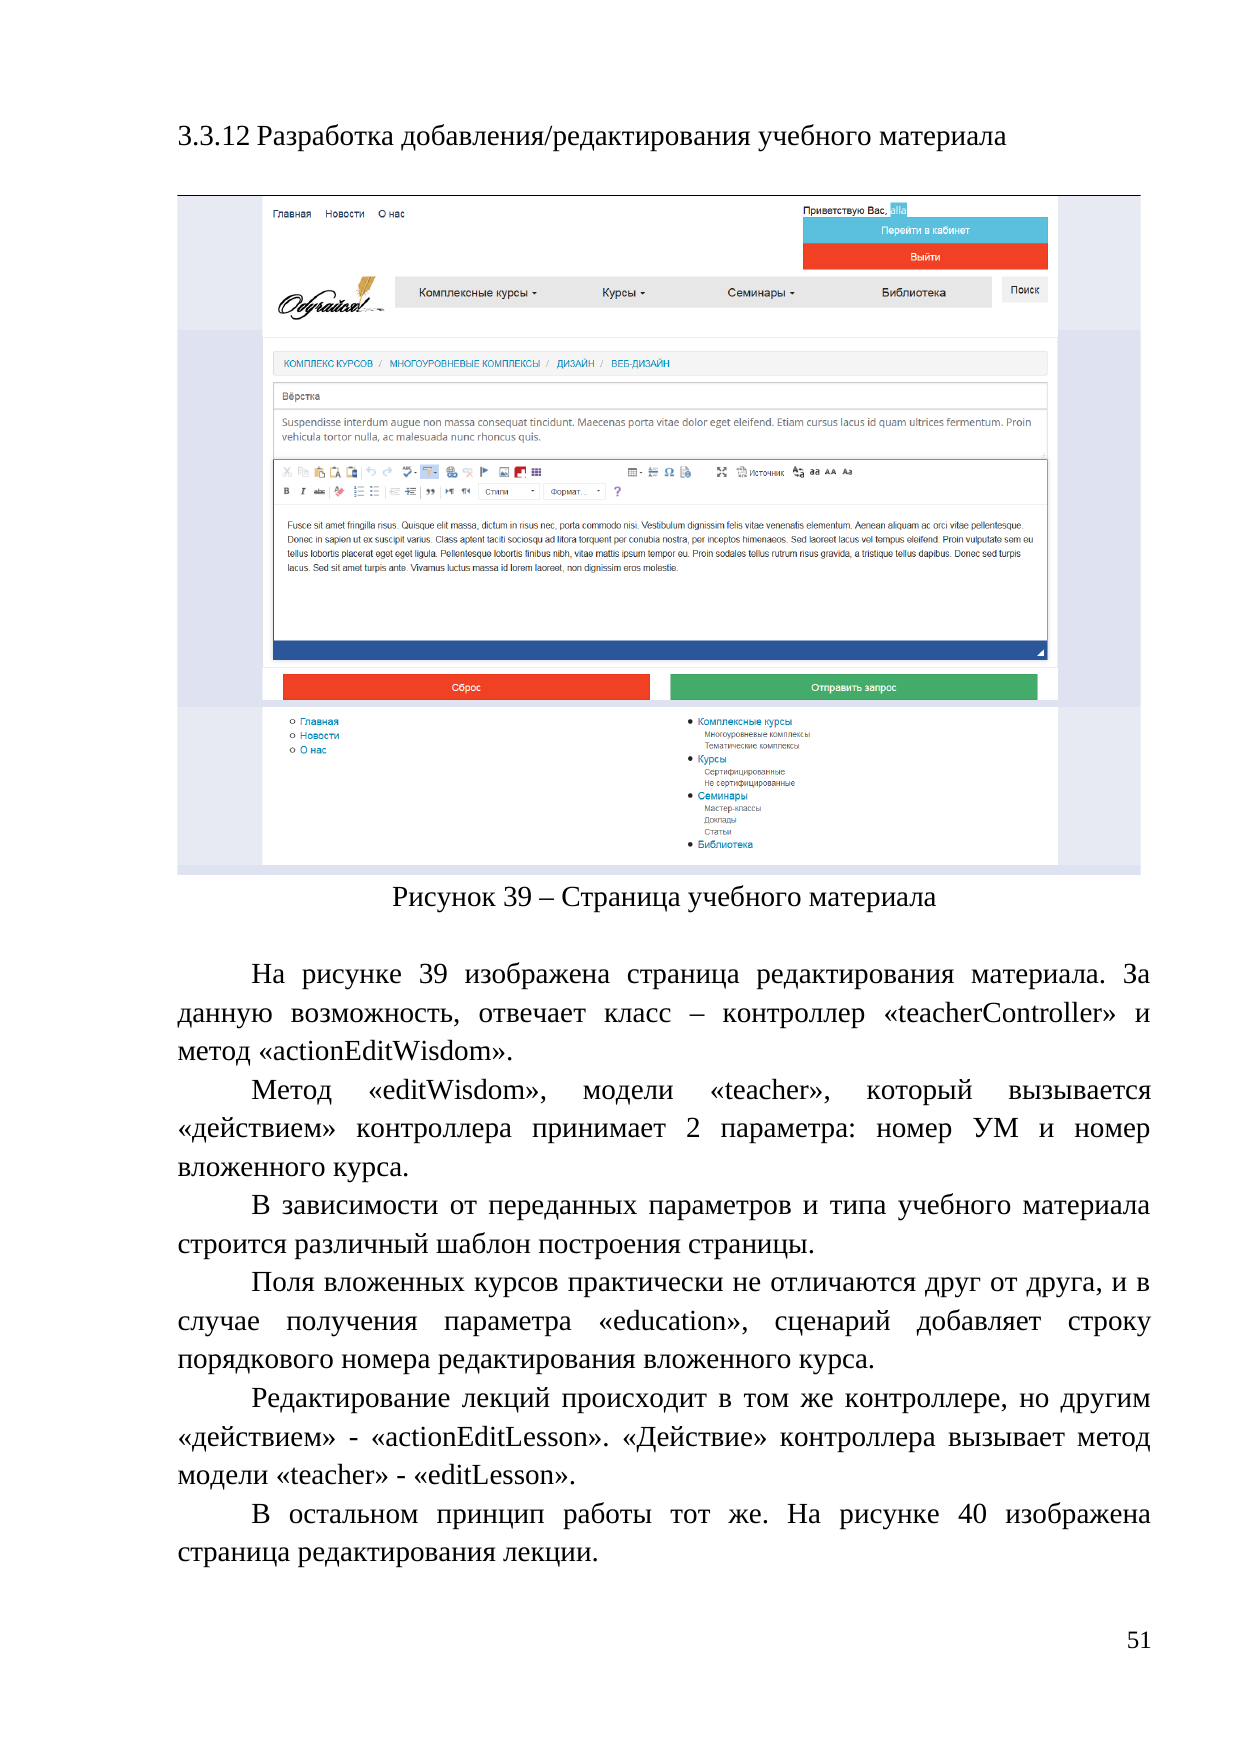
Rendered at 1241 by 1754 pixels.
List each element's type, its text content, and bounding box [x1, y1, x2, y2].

text Поля вложенных курсов практически не отличаются друг от друга, и в случае получения параметра «education», сценарий добавляет строку порядкового номера редактирования вложенного курса. [177, 1264, 1152, 1375]
text Редактирование лекций происходит в том же контроллере, но другим «действием» - «actionEditLesson». «Действие» контроллера вызывает метод модели «teacher» - «editLesson». [177, 1380, 1152, 1491]
text Рисунок 39 – Страница учебного материала [177, 879, 1152, 913]
picture [177, 195, 1141, 875]
text Метод «editWisdom», модели «teacher», который вызывается «действием» контроллера принимает 2 параметра: номер УМ и номер вложенного курса. [177, 1072, 1152, 1182]
text В остальном принцип работы тот же. На рисунке 40 изображена страница редактирования лекции. [177, 1496, 1152, 1568]
text В зависимости от переданных параметров и типа учебного материала строится различный шаблон построения страницы. [177, 1187, 1152, 1259]
text 3.3.12 Разработка добавления/редактирования учебного материала [177, 118, 1152, 152]
text На рисунке 39 изображена страница редактирования материала. За данную возможность, отвечает класс – контроллер «teacherController» и метод «actionEditWisdom». [177, 956, 1152, 1067]
